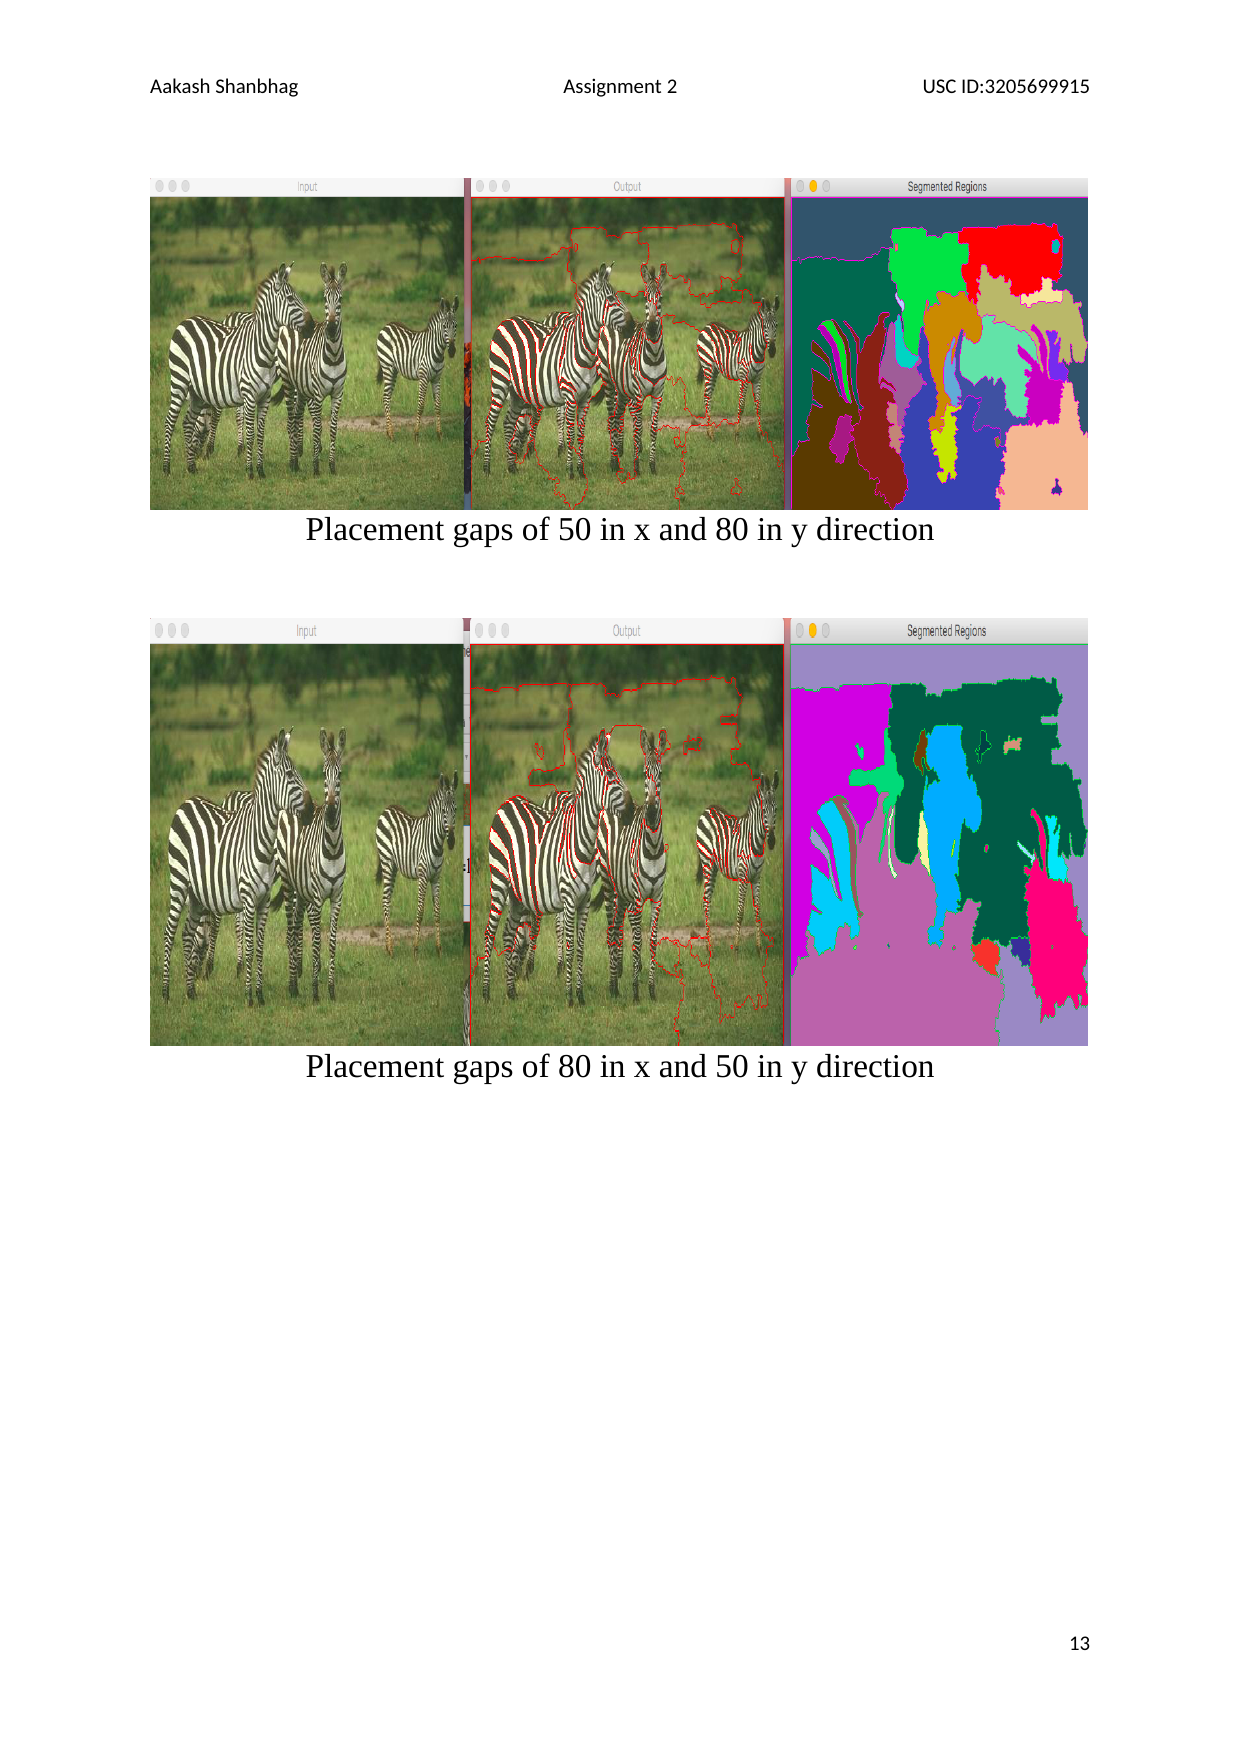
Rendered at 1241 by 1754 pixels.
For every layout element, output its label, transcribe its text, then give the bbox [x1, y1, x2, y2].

picture [150, 618, 1088, 1046]
text Placement gaps of 80 in x and 50 in y direction [150, 1046, 1090, 1084]
picture [150, 178, 1088, 510]
text Placement gaps of 50 in x and 80 in y direction [150, 509, 1090, 548]
